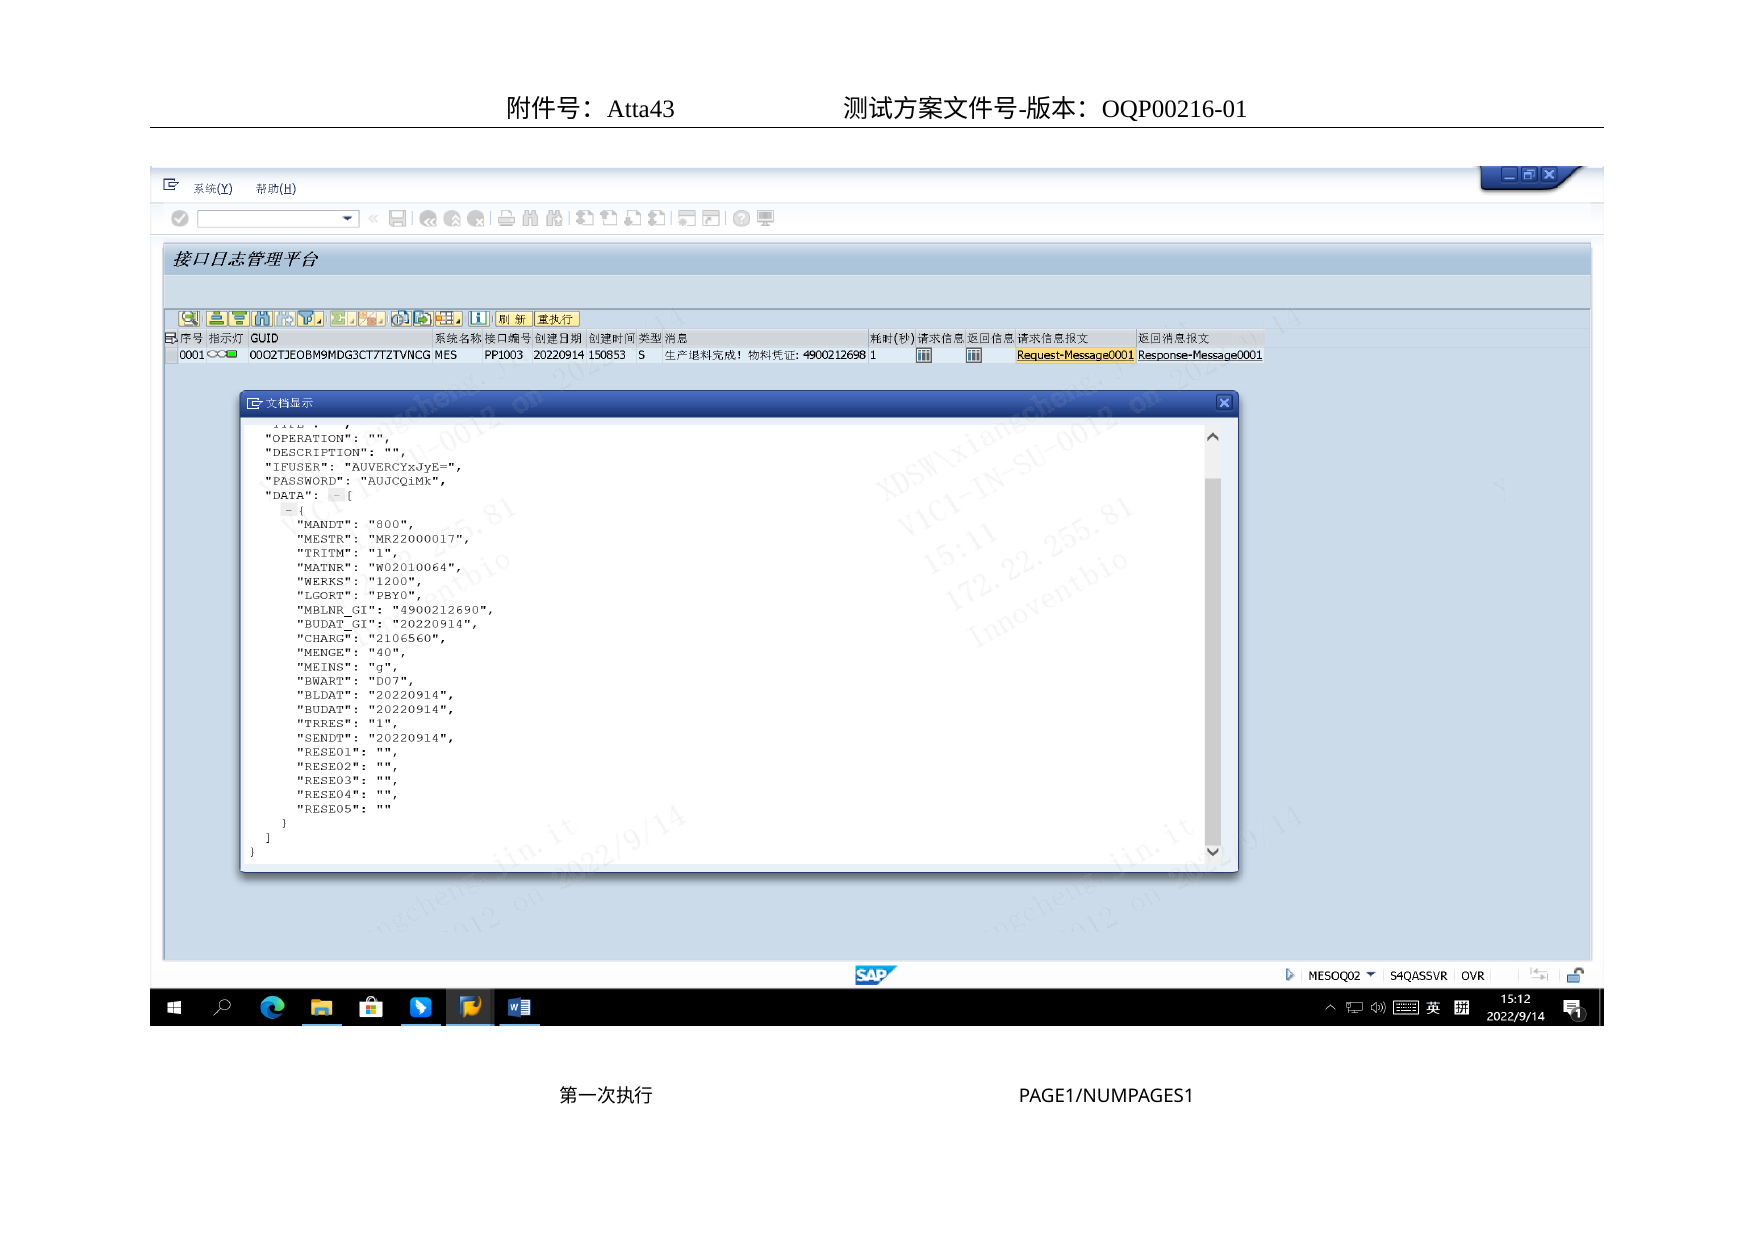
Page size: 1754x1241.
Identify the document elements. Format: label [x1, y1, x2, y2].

picture [150, 166, 1604, 1026]
